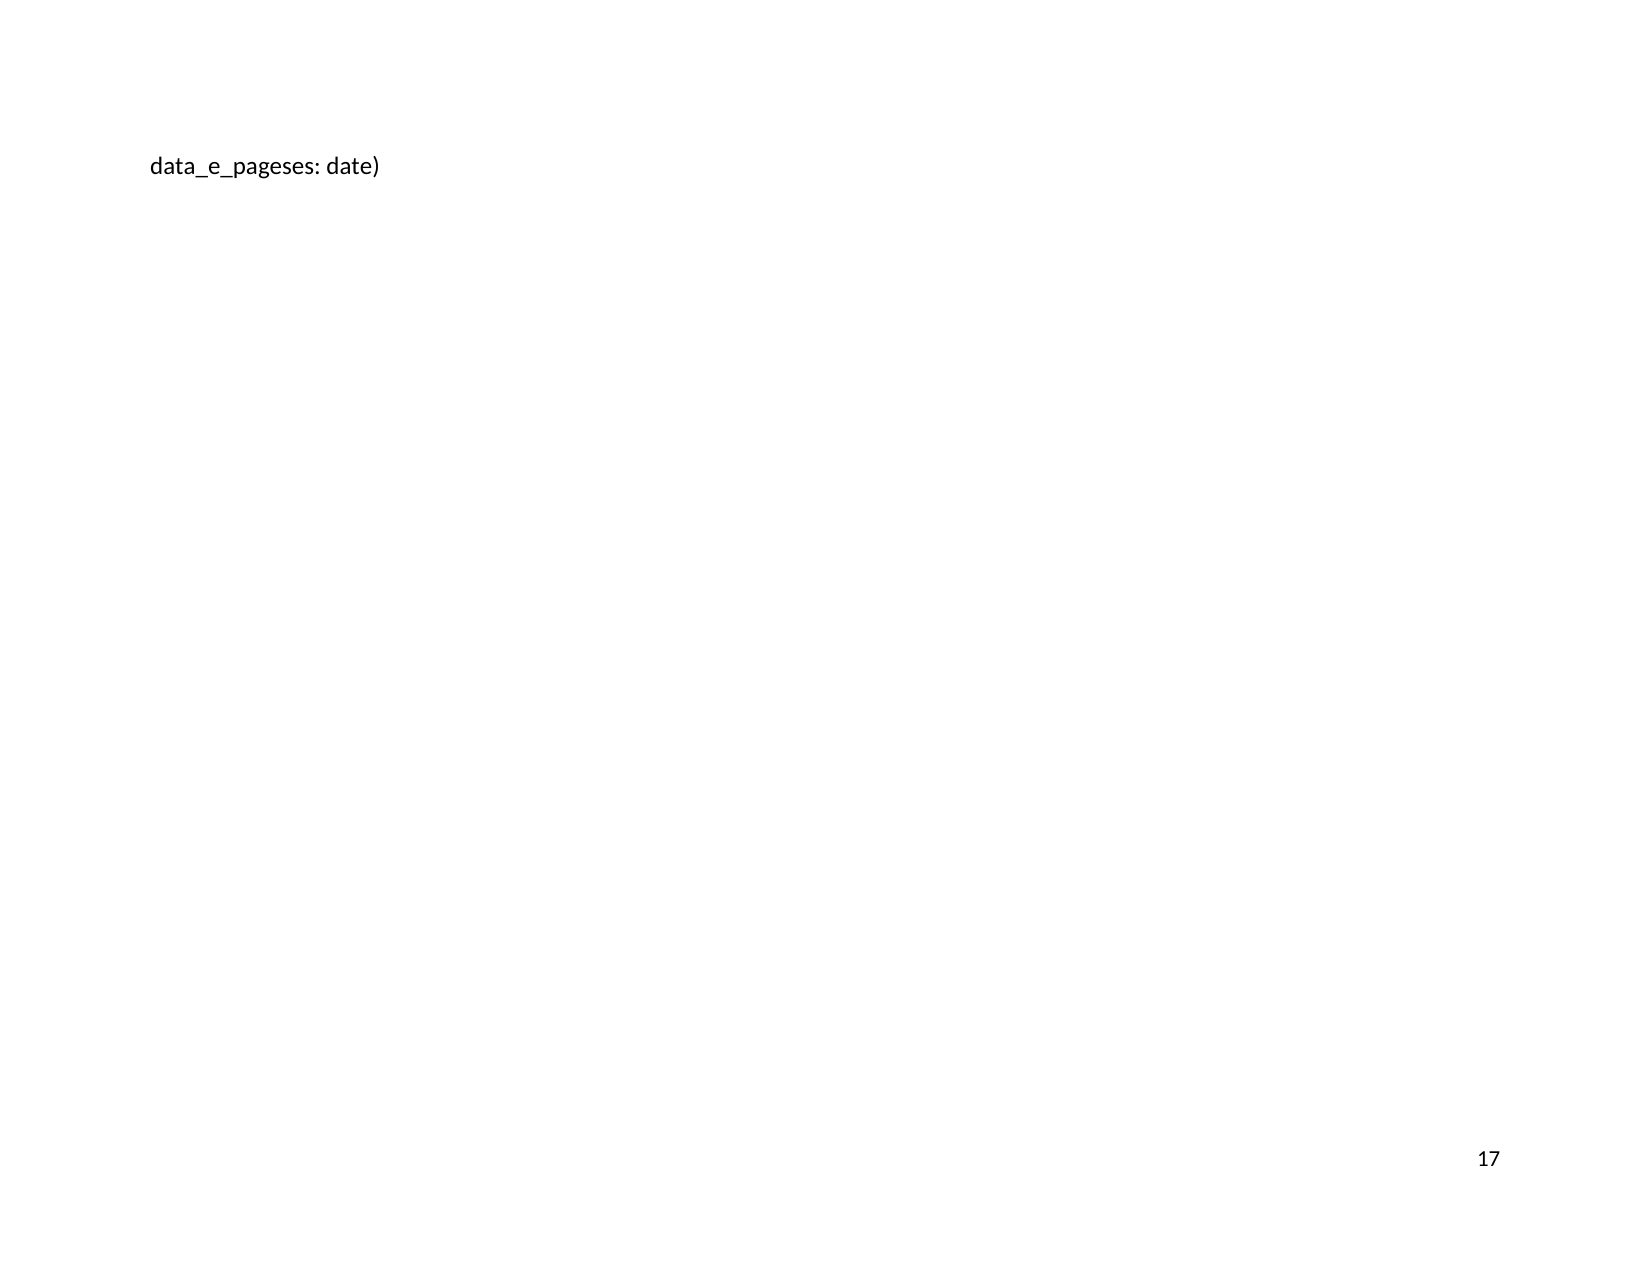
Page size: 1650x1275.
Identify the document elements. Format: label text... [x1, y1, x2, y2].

text data_e_pageses: date) [150, 150, 1500, 210]
